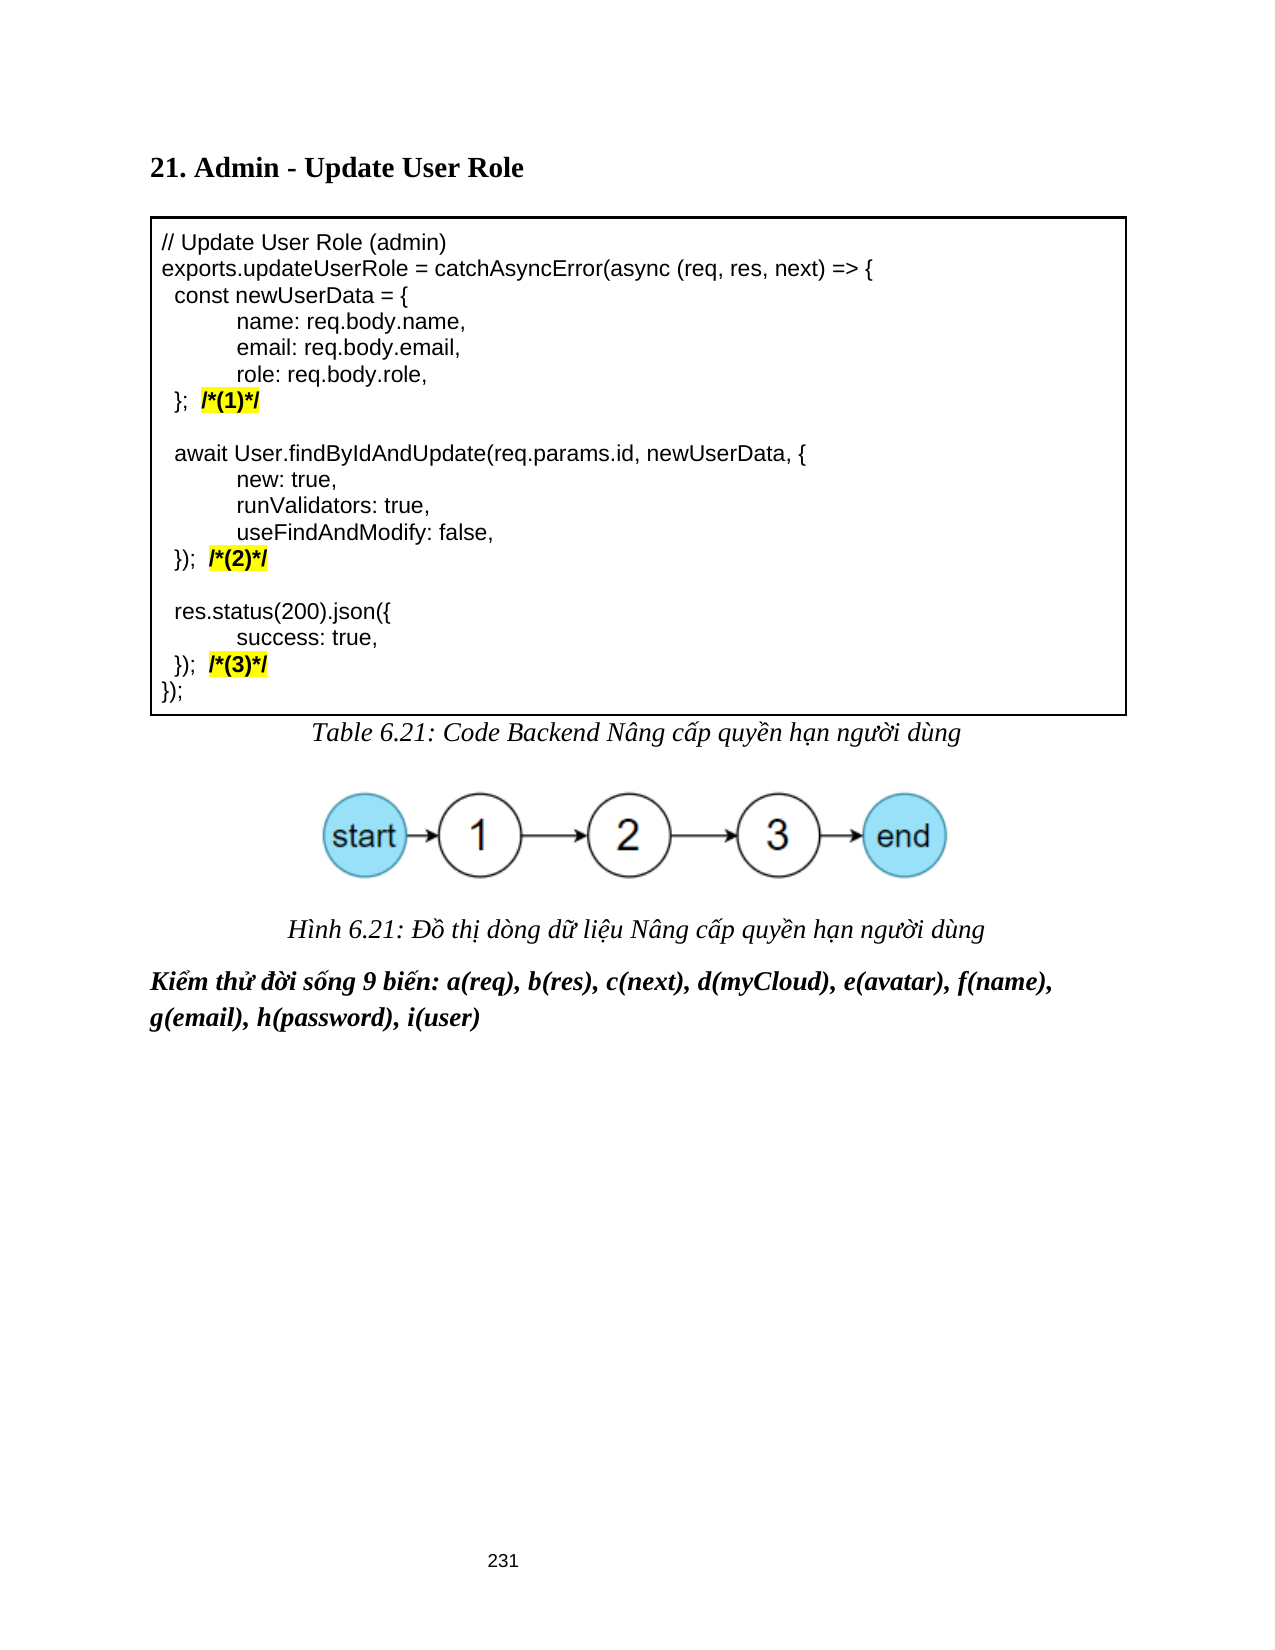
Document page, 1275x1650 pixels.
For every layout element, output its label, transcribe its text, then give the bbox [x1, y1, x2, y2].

text Hình 6.21: Đồ thị dòng dữ liệu Nâng cấp quyền hạn người dùng [150, 913, 1125, 945]
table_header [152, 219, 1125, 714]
text Kiểm thử đời sống 9 biến: a(req), b(res), c(next), d(myCloud), e(avatar), f(name), g(email), h(password), i(user) [150, 966, 1125, 1032]
subtitle 21. Admin - Update User Role [150, 150, 1125, 183]
text Table 6.21: Code Backend Nâng cấp quyền hạn người dùng [150, 716, 1125, 747]
picture [312, 767, 963, 893]
